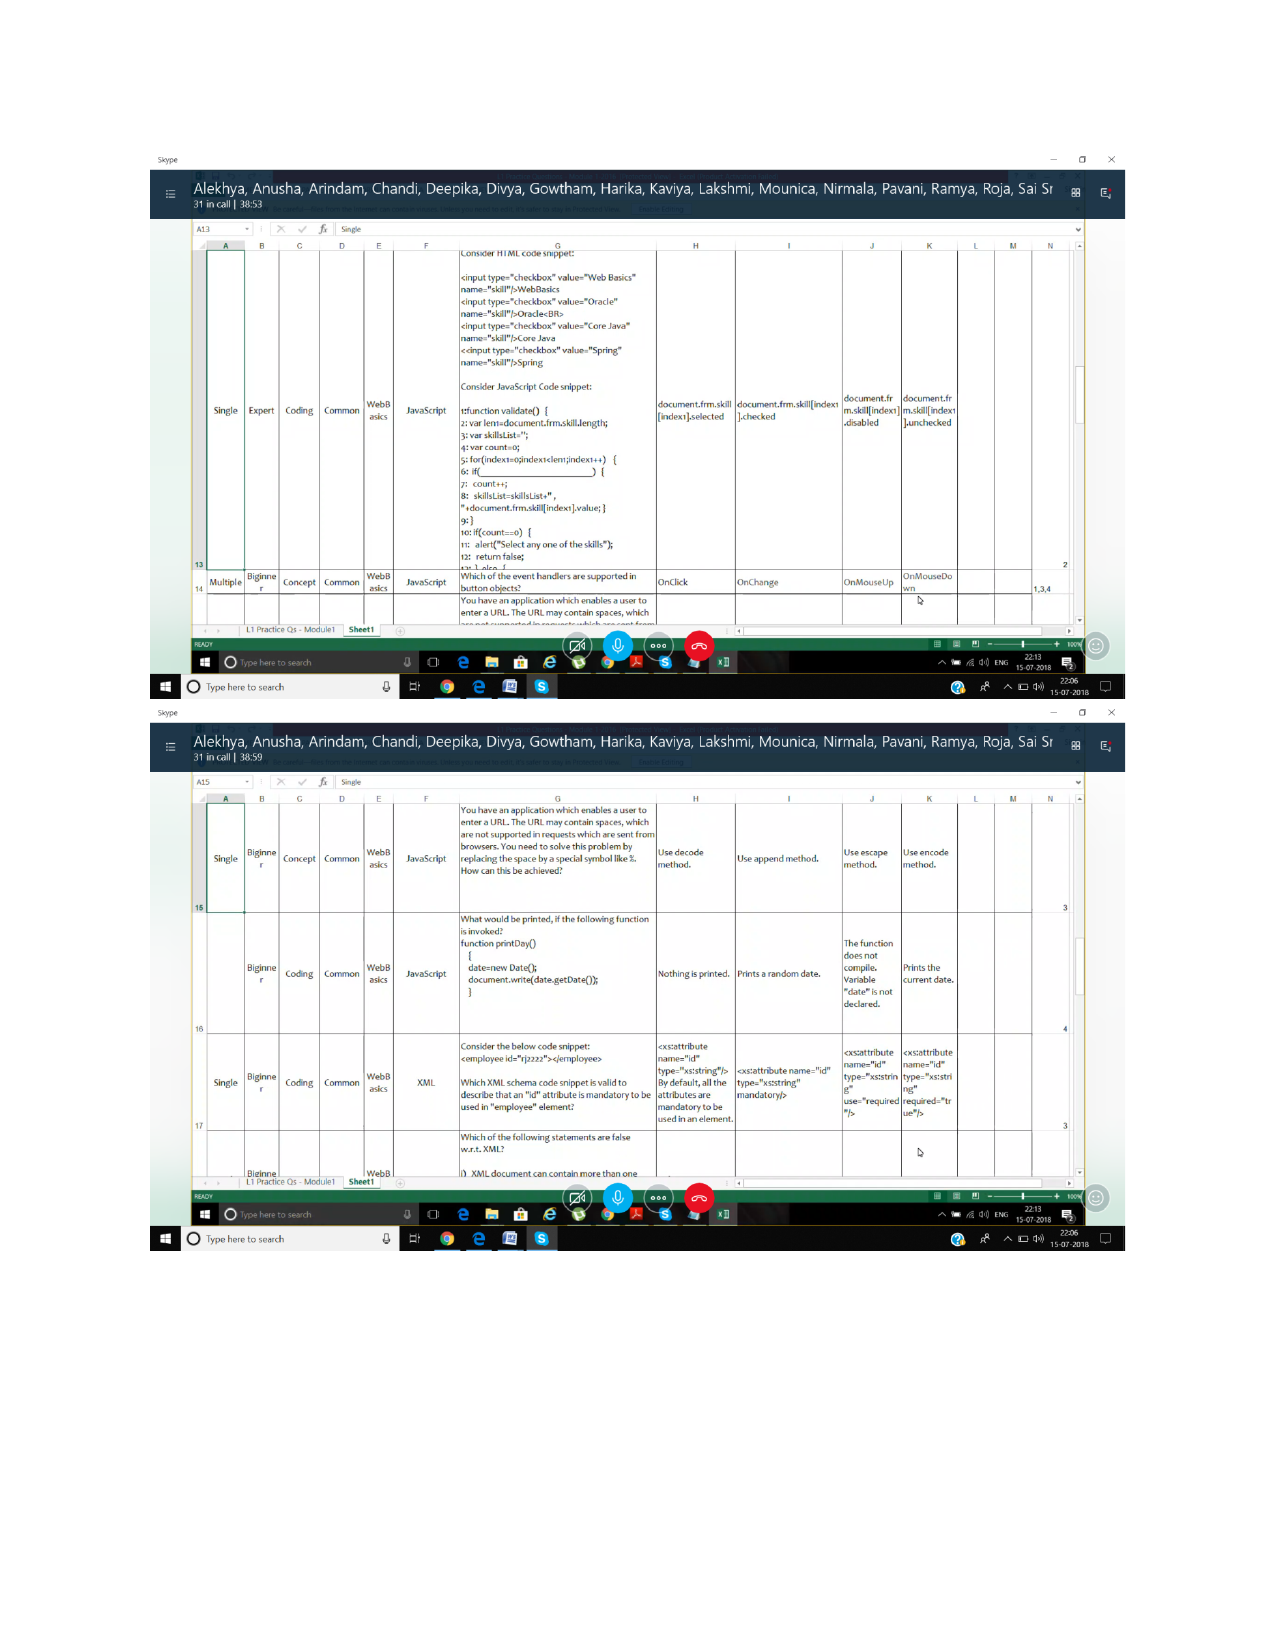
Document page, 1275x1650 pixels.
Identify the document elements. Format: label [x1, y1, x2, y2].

picture [150, 150, 1125, 699]
picture [150, 702, 1125, 1251]
